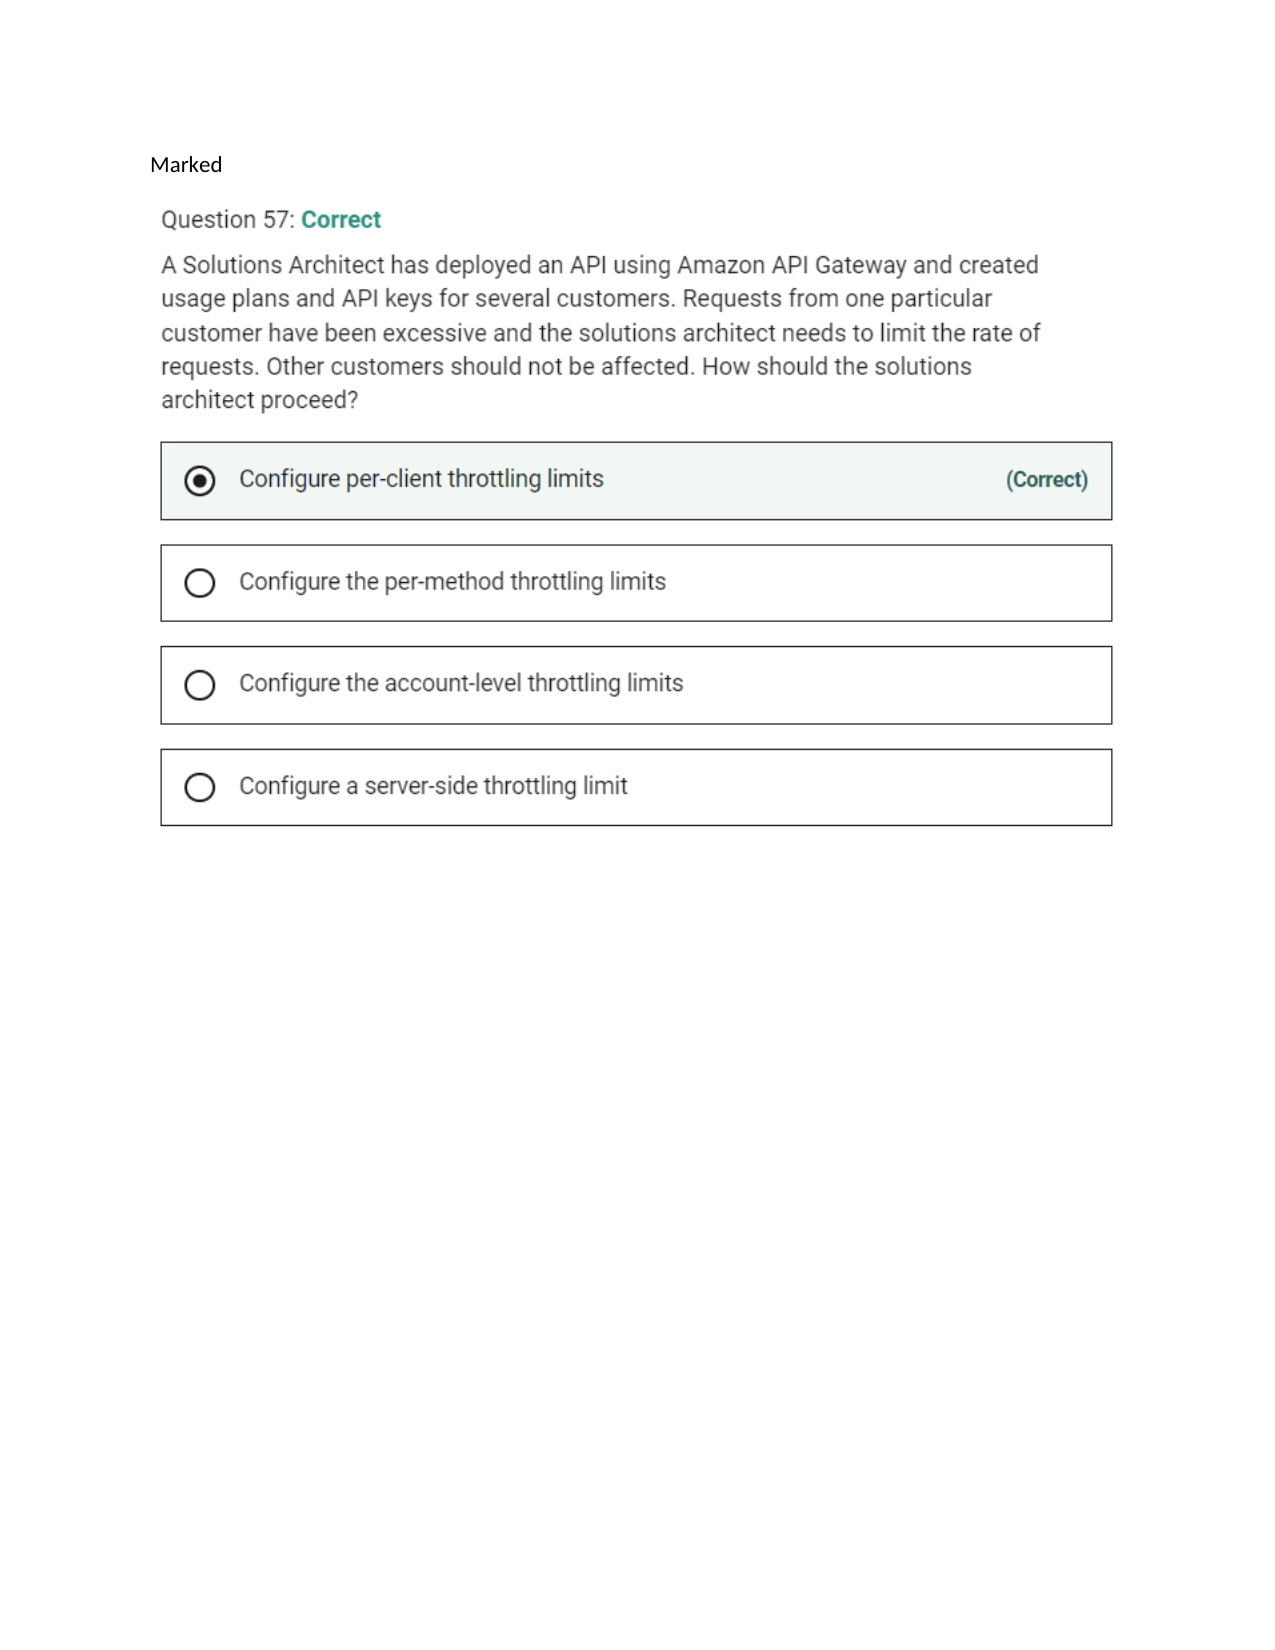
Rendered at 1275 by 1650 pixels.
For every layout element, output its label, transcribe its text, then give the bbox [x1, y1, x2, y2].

text Marked [150, 150, 1125, 178]
picture [150, 196, 1125, 837]
